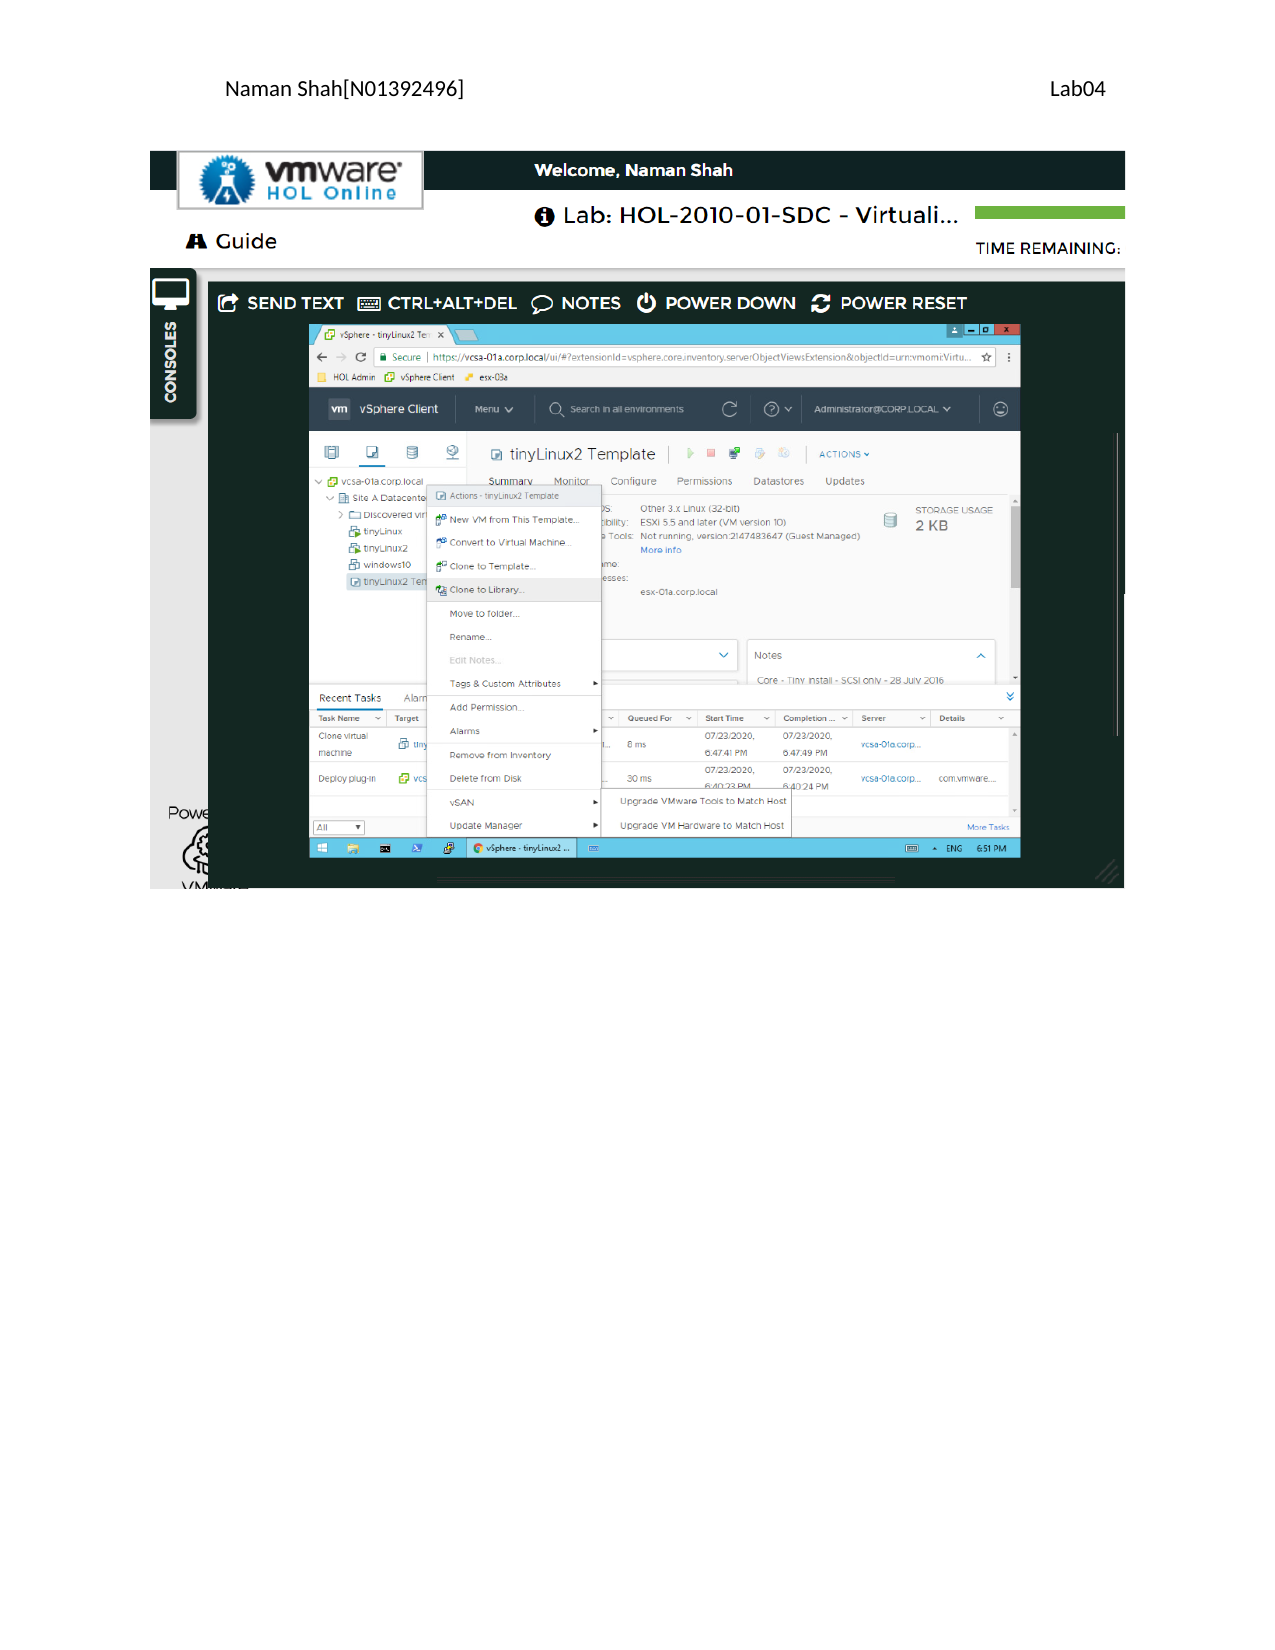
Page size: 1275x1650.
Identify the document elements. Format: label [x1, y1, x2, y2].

picture [150, 150, 1125, 889]
